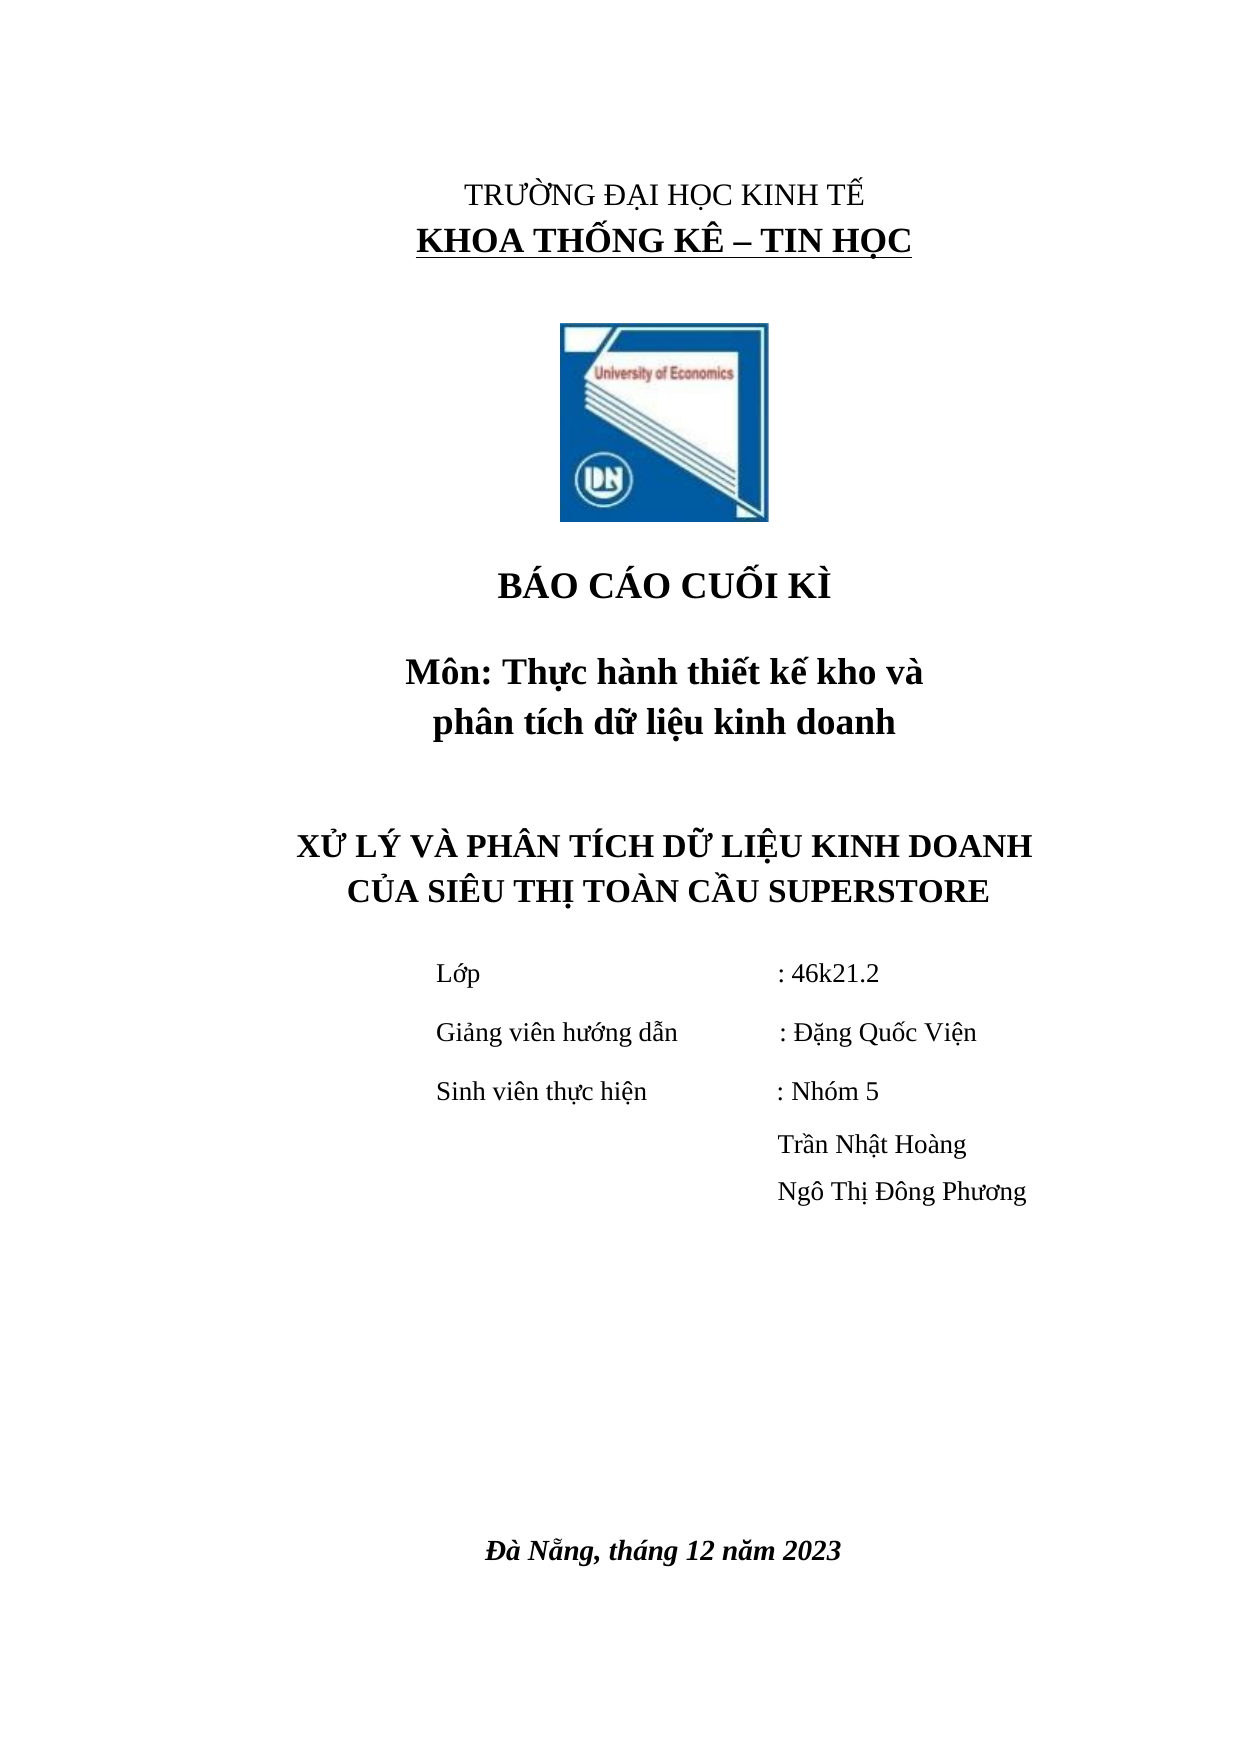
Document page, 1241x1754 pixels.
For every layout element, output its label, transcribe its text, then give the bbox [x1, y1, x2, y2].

text Sinh viên thực hiện : Nhóm 5 [370, 1075, 1152, 1107]
text CỦA SIÊU THỊ TOÀN CẦU SUPERSTORE [177, 871, 1152, 909]
text phân tích dữ liệu kinh doanh [177, 699, 1152, 742]
text BÁO CÁO CUỐI KÌ [177, 563, 1152, 606]
text TRƯỜNG ĐẠI HỌC KINH TẾ [177, 176, 1152, 212]
text Lớp : 46k21.2 [177, 957, 1152, 988]
text Giảng viên hướng dẫn : Đặng Quốc Viện [177, 1016, 1152, 1047]
text Ngô Thị Đông Phương [327, 1175, 1152, 1206]
picture [560, 323, 769, 522]
text Trần Nhật Hoàng [327, 1128, 1152, 1159]
text XỬ LÝ VÀ PHÂN TÍCH DỮ LIỆU KINH DOANH [177, 827, 1152, 865]
text Môn: Thực hành thiết kế kho và [177, 650, 1152, 693]
text Đà Nẵng, tháng 12 năm 2023 [177, 1533, 1152, 1567]
text KHOA THỐNG KÊ – TIN HỌC [177, 219, 1152, 260]
